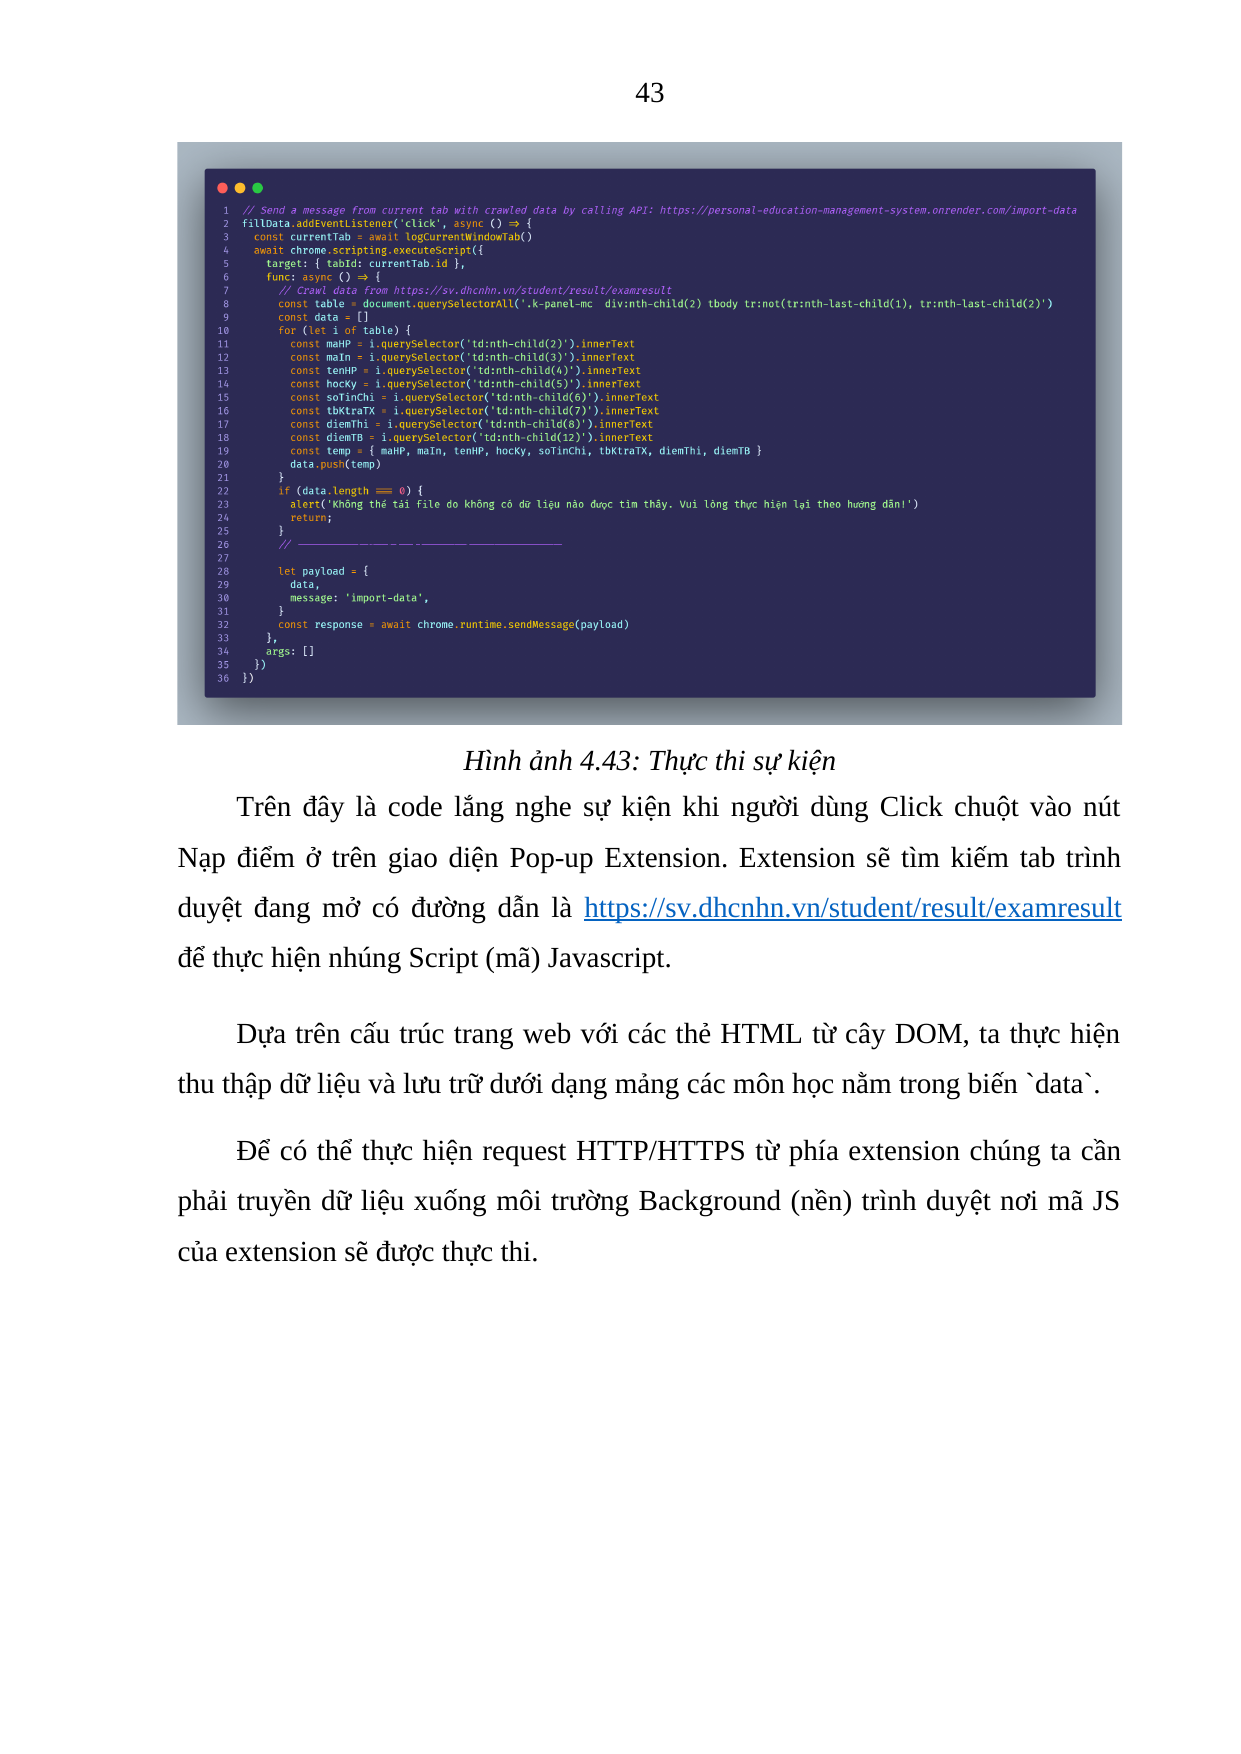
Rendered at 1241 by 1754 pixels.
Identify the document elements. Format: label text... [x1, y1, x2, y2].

text Dựa trên cấu trúc trang web với các thẻ HTML từ cây DOM, ta thực hiện thu thập dữ liệu và lưu trữ dưới dạng mảng các môn học nằm trong biến `data`. [177, 1016, 1122, 1100]
picture [177, 142, 1123, 725]
text Để có thể thực hiện request HTTP/HTTPS từ phía extension chúng ta cần phải truyền dữ liệu xuống môi trường Background (nền) trình duyệt nơi mã JS của extension sẽ được thực thi. [177, 1133, 1122, 1267]
text Trên đây là code lắng nghe sự kiện khi người dùng Click chuột vào nút Nạp điểm ở trên giao diện Pop-up Extension. Extension sẽ tìm kiếm tab trình duyệt đang mở có đường dẫn là https://sv.dhcnhn.vn/student/result/examresult để thực hiện nhúng Script (mã) Javascript. [177, 789, 1122, 974]
